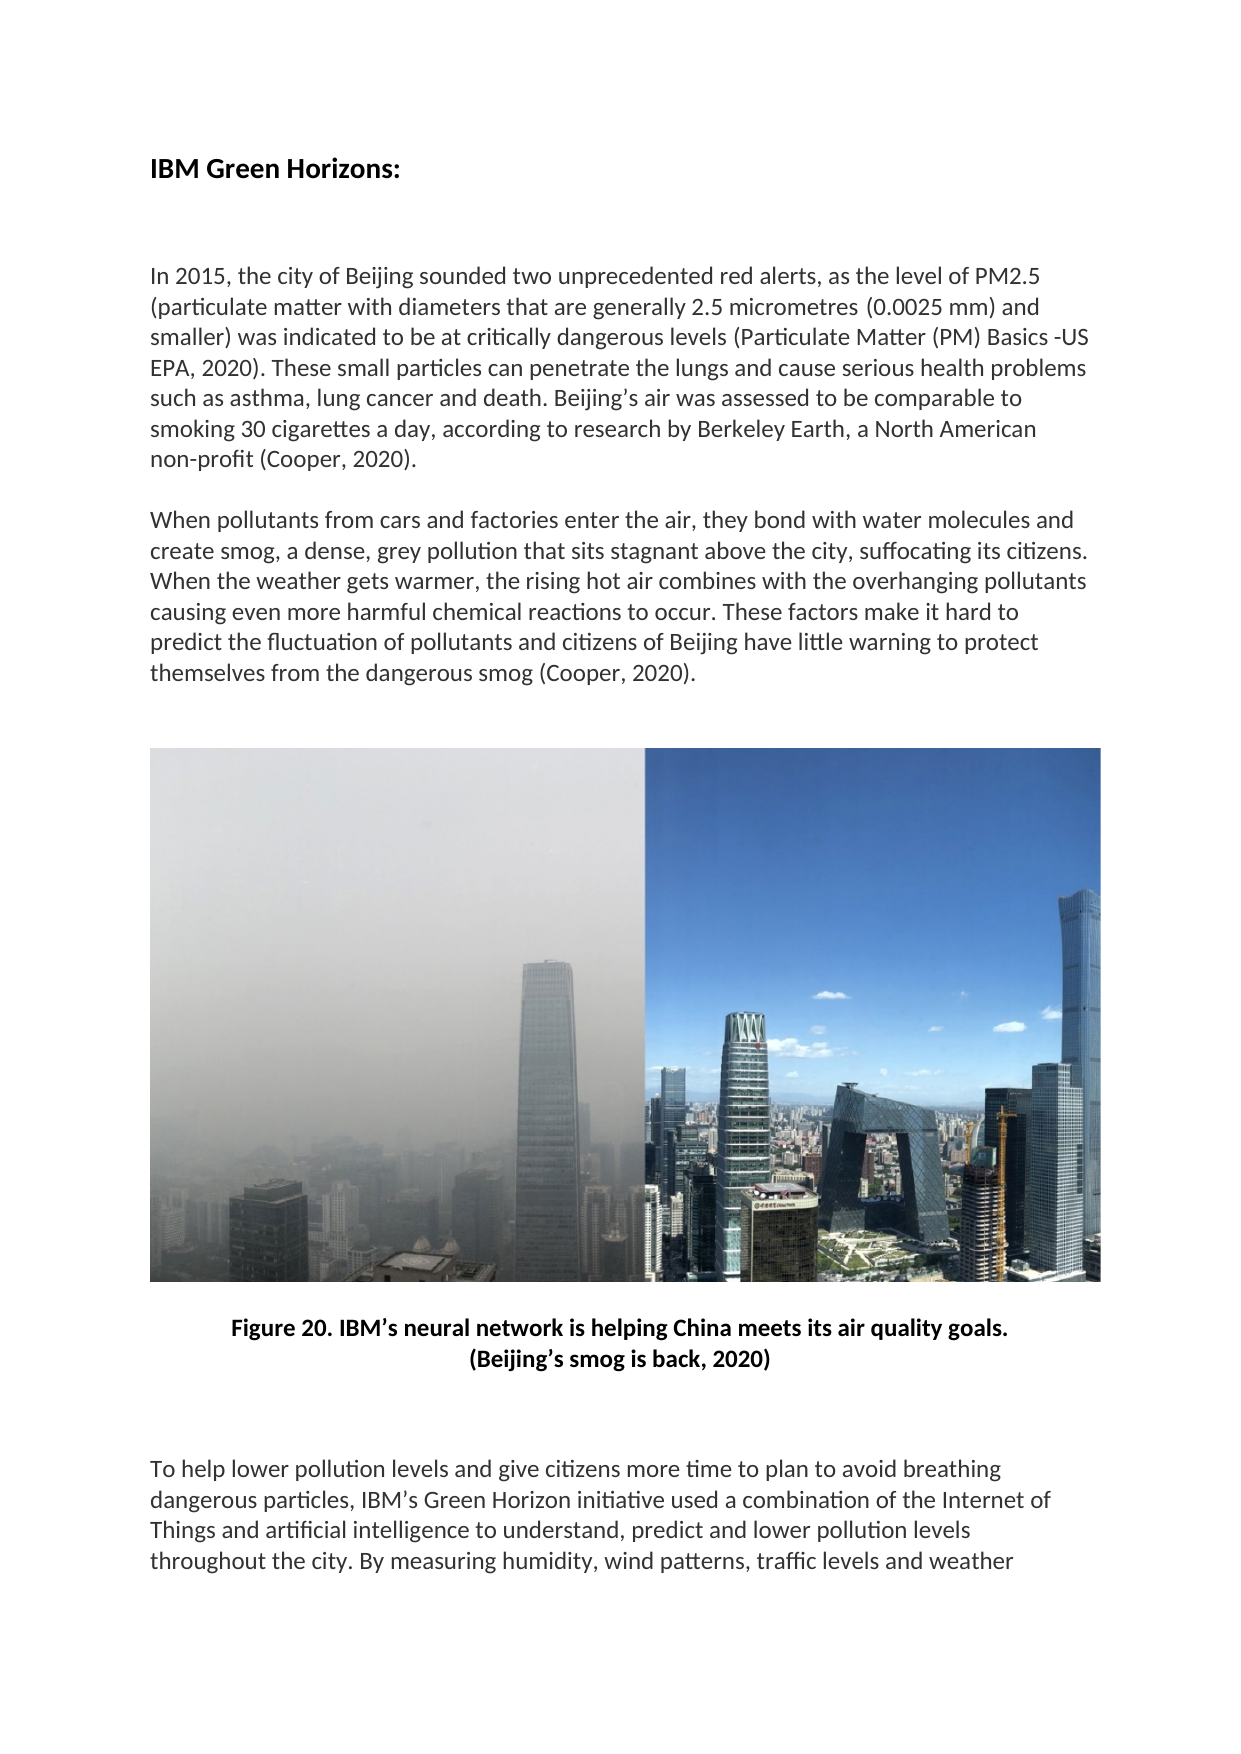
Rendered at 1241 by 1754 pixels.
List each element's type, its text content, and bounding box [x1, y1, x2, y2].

text In 2015, the city of Beijing sounded two unprecedented red alerts, as the level of PM2.5 (particulate matter with diameters that are generally 2.5 micrometres (0.0025 mm) and smaller) was indicated to be at critically dangerous levels (Particulate Matter (PM) Basics -US EPA, 2020). These small particles can penetrate the lungs and cause serious health problems such as asthma, lung cancer and death. Beijing’s air was assessed to be comparable to smoking 30 cigarettes a day, according to research by Berkeley Earth, a North American non-profit (Cooper, 2020). [150, 260, 1090, 474]
text When pollutants from cars and factories enter the air, they bond with water molecules and create smog, a dense, grey pollution that sits stagnant above the city, suffocating its citizens. When the weather gets warmer, the rising hot air combines with the overhanging pollutants causing even more harmful chemical reactions to occur. These factors make it hard to predict the fluctuation of pollutants and citizens of Beijing have little warning to protect themselves from the dangerous smog (Cooper, 2020). [150, 504, 1090, 687]
picture [150, 748, 1101, 1282]
text IBM Green Horizons: [150, 150, 1090, 186]
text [150, 1453, 1090, 1576]
text Figure 20. IBM’s neural network is helping China meets its air quality goals. (Beijing’s smog is back, 2020) [150, 1312, 1090, 1373]
